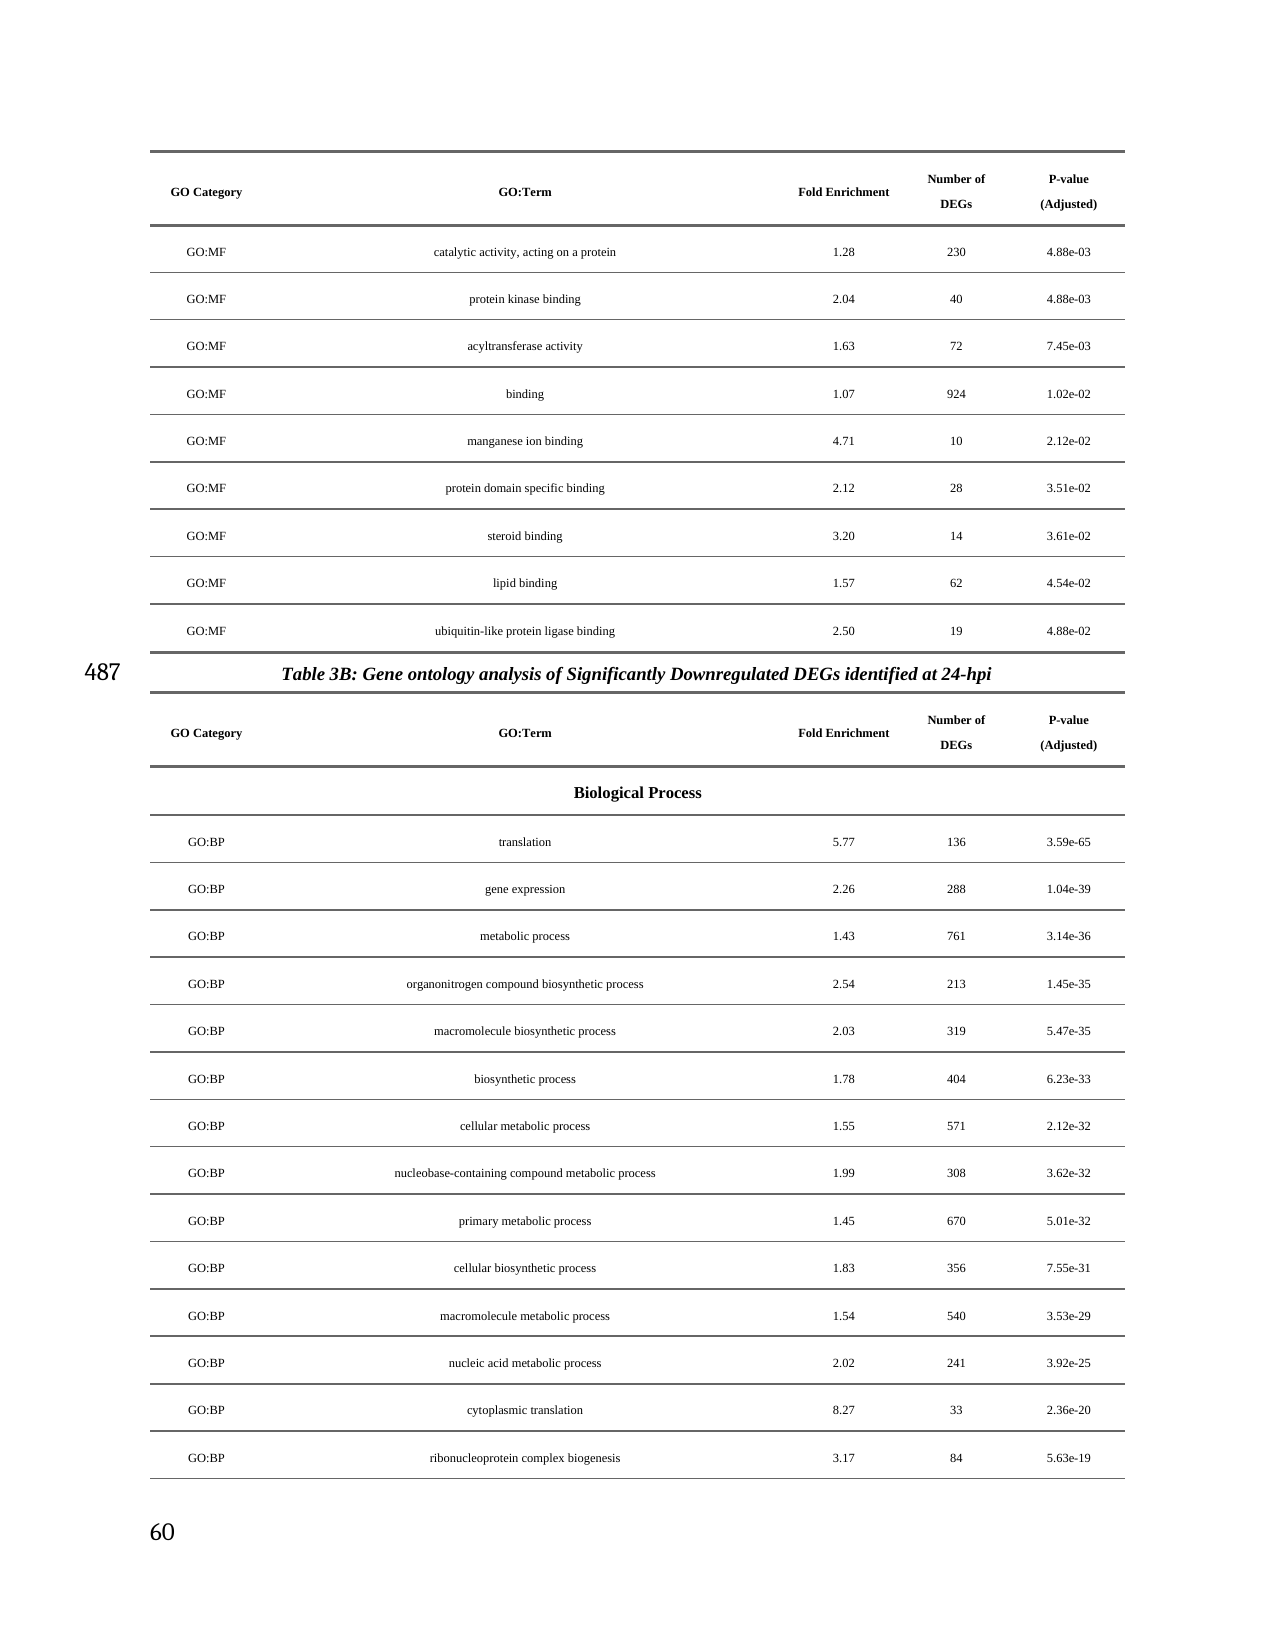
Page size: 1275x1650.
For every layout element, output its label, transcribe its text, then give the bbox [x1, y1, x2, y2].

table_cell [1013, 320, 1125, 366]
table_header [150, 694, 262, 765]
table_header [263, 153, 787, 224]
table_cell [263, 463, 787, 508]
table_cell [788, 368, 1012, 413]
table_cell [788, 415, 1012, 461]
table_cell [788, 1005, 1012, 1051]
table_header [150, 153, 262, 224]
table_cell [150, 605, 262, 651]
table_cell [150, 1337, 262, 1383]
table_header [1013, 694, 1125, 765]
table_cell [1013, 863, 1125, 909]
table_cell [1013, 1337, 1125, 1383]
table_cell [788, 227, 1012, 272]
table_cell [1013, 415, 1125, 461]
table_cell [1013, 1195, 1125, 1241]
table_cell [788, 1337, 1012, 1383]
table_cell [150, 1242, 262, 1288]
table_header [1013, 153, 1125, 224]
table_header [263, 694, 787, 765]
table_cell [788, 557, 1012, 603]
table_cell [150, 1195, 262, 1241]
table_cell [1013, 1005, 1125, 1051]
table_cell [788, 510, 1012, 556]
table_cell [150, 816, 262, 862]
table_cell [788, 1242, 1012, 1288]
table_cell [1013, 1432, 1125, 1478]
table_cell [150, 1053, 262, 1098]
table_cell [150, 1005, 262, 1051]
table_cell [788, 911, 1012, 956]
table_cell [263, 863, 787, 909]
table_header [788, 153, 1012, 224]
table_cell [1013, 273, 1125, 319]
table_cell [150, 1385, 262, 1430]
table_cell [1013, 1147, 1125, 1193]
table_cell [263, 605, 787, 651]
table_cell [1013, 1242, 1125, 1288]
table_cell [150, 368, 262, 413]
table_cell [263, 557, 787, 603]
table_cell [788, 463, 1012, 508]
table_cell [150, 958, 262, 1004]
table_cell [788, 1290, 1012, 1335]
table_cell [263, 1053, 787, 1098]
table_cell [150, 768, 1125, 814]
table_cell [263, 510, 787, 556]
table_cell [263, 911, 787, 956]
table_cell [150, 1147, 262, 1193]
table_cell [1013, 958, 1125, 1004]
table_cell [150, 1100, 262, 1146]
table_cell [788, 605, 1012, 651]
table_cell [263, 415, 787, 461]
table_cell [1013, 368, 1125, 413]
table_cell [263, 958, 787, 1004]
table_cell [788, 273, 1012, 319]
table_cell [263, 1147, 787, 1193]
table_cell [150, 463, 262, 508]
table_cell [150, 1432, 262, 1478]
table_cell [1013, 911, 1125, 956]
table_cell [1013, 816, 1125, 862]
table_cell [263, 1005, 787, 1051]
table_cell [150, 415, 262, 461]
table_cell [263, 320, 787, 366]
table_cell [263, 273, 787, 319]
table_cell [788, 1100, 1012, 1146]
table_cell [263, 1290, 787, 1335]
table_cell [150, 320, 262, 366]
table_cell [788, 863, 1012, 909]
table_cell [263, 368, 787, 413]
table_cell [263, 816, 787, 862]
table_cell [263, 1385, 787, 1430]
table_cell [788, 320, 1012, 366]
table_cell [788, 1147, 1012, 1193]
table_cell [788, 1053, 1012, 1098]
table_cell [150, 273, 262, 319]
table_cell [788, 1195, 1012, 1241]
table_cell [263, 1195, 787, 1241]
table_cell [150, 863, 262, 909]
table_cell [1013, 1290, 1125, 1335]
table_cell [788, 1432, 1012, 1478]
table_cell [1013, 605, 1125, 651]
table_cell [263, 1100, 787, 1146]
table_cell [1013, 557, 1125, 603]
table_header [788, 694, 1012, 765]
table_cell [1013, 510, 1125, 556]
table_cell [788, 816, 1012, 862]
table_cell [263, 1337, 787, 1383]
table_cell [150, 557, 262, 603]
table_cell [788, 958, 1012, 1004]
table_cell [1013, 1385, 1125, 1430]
text Table 3B: Gene ontology analysis of Significantly Downregulated DEGs identified at 24-hpi [156, 660, 1119, 685]
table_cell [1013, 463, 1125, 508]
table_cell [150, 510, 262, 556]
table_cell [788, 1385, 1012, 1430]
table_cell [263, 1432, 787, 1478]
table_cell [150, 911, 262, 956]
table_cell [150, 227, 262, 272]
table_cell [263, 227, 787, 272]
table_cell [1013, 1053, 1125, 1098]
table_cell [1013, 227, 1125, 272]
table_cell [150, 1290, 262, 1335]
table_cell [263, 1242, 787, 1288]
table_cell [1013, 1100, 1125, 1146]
